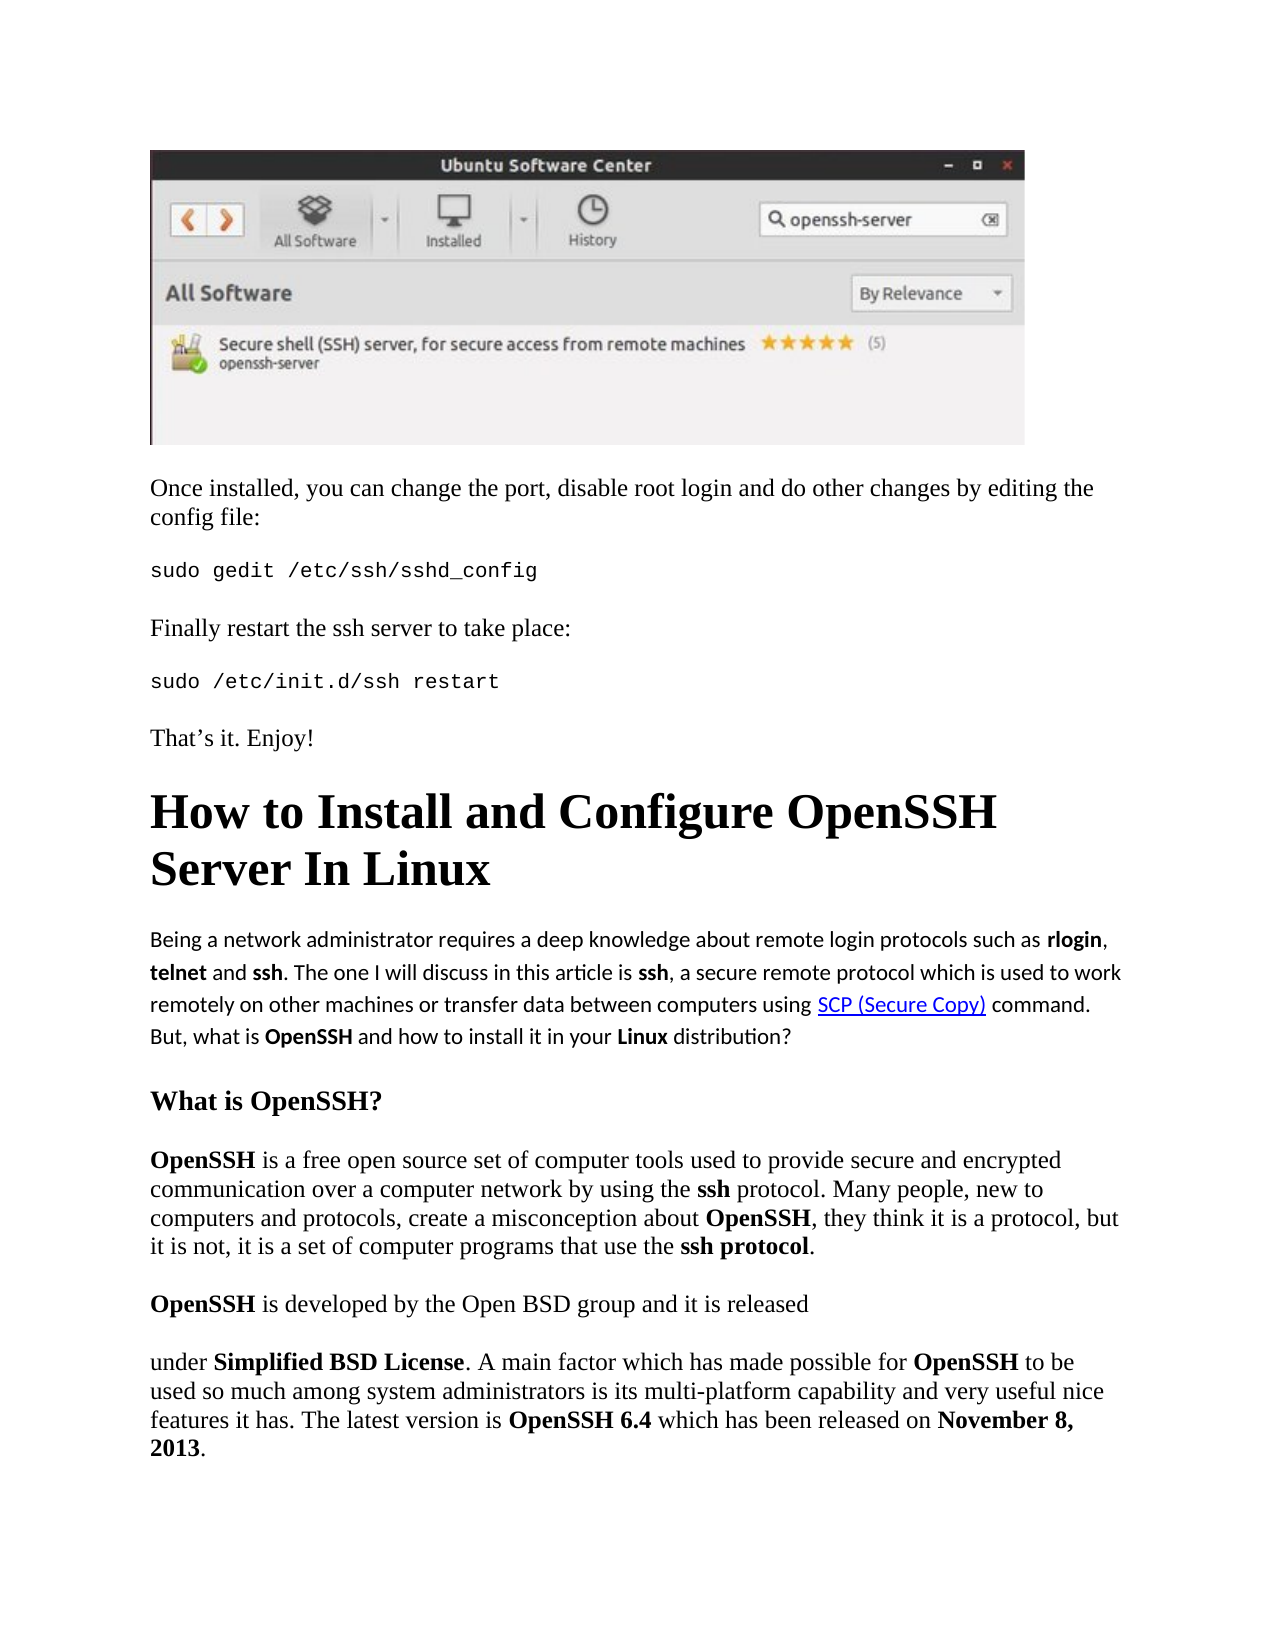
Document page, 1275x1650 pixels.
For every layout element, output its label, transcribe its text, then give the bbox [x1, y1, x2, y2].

subtitle How to Install and Configure OpenSSH Server In Linux [150, 781, 1125, 896]
text Being a network administrator requires a deep knowledge about remote login protocols such as rlogin, telnet and ssh. The one I will discuss in this article is ssh, a secure remote protocol which is used to work remotely on other machines or transfer data between computers using SCP (Secure Copy) command. But, what is OpenSSH and how to install it in your Linux distribution? [150, 926, 1125, 1050]
text That’s it. Enjoy! [150, 723, 1125, 752]
text OpenSSH is a free open source set of computer tools used to provide secure and encrypted communication over a computer network by using the ssh protocol. Many people, new to computers and protocols, create a misconception about OpenSSH, they think it is a protocol, but it is not, it is a set of computer programs that use the ssh protocol. [150, 1145, 1125, 1260]
text Once installed, you can change the port, disable root login and do other changes by editing the config file: [150, 473, 1125, 531]
text sudo gedit /etc/ssh/sshd_config [150, 560, 1125, 584]
text Finally restart the ssh server to take place: [150, 613, 1125, 642]
subtitle What is OpenSSH? [150, 1083, 1125, 1116]
picture [150, 150, 1025, 445]
text under Simplified BSD License. A main factor which has made possible for OpenSSH to be used so much among system administrators is its multi-platform capability and very useful nice features it has. The latest version is OpenSSH 6.4 which has been released on November 8, 2013. [150, 1347, 1125, 1462]
text sudo /etc/init.d/ssh restart [150, 671, 1125, 694]
text OpenSSH is developed by the Open BSD group and it is released [150, 1289, 1125, 1318]
